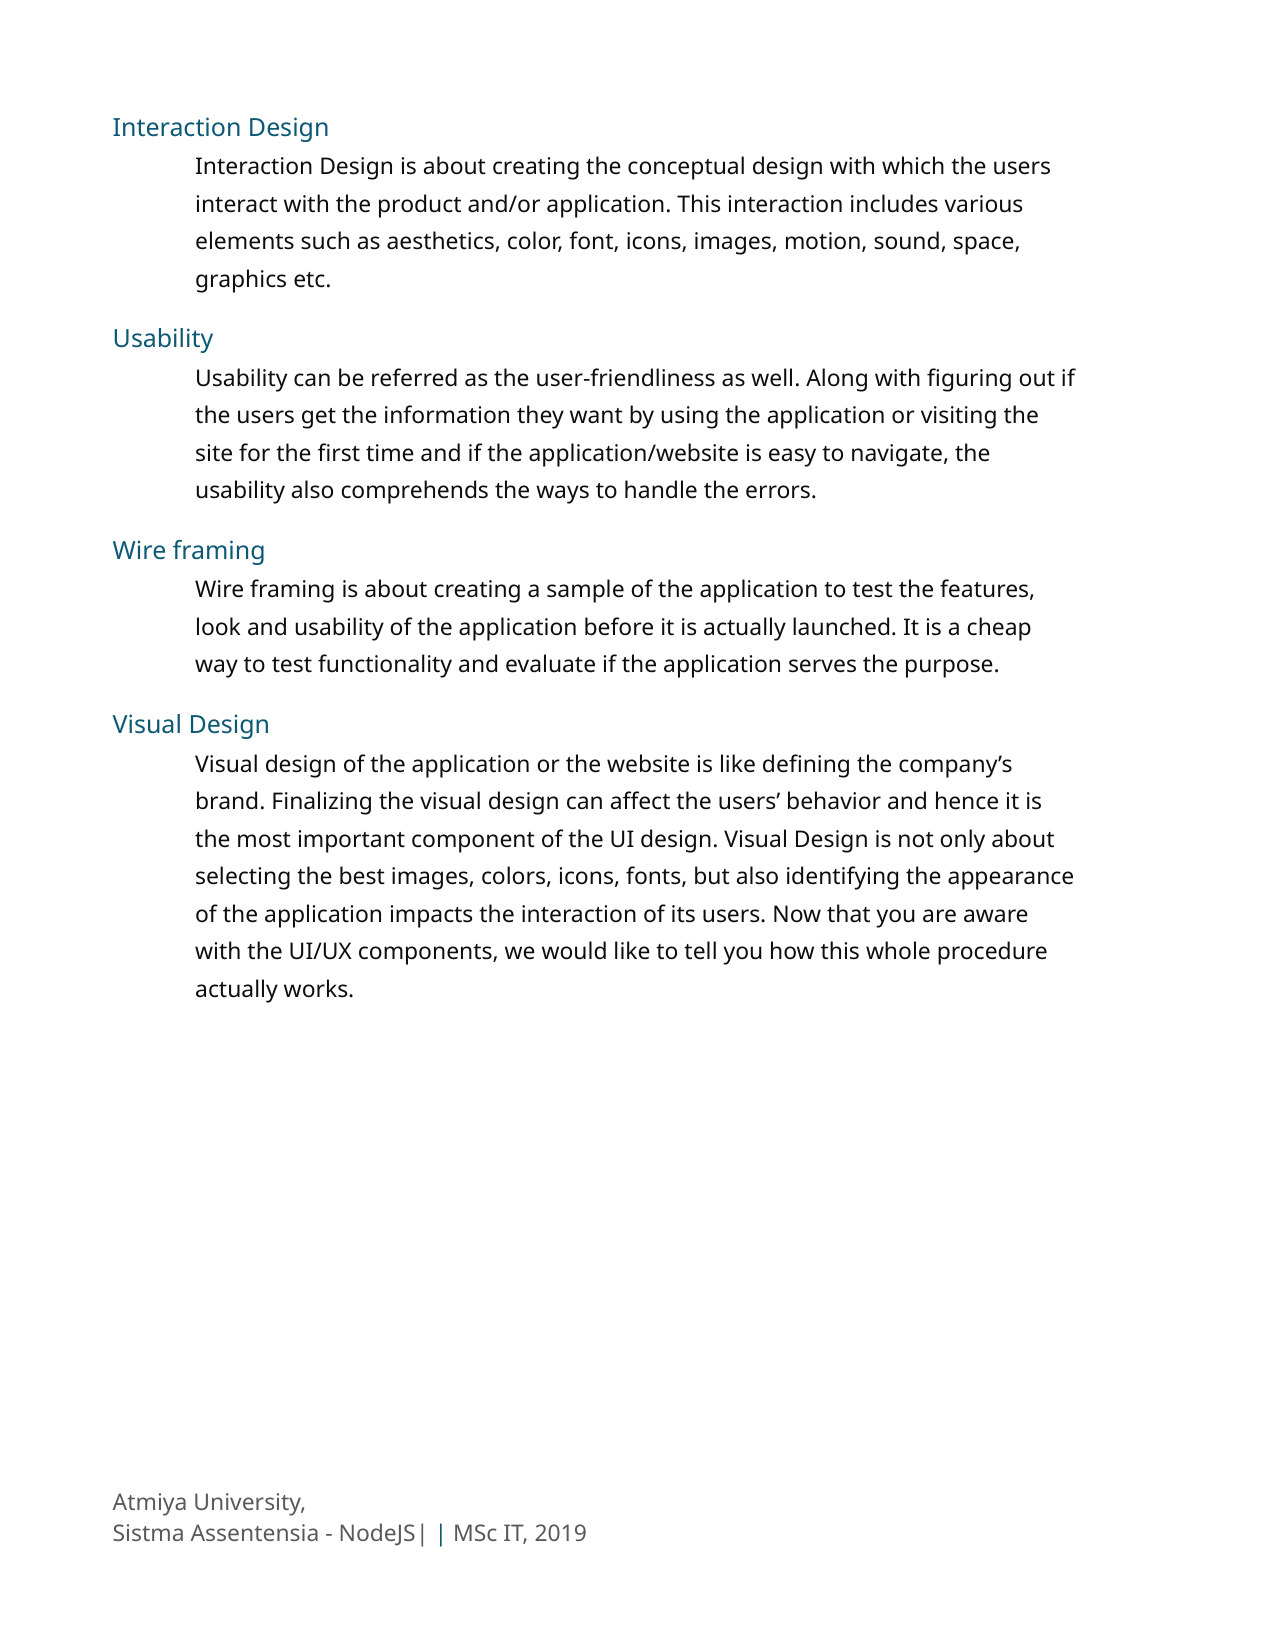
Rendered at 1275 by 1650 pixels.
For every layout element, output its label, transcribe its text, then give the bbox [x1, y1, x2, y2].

text Visual design of the application or the website is like defining the company’s brand. Finalizing the visual design can affect the users’ behavior and hence it is the most important component of the UI design. Visual Design is not only about selecting the best images, colors, icons, fonts, but also identifying the appearance of the application impacts the interaction of its users. Now that you are aware with the UI/UX components, we would like to tell you how this whole procedure actually works. [195, 747, 1080, 1004]
subtitle Wire framing [112, 532, 1080, 567]
text Interaction Design is about creating the conceptual design with which the users interact with the product and/or application. This interaction includes various elements such as aesthetics, color, font, icons, images, motion, sound, space, graphics etc. [195, 150, 1080, 294]
subtitle Visual Design [112, 707, 1080, 741]
text Usability can be referred as the user-friendliness as well. Along with figuring out if the users get the information they want by using the application or visiting the site for the first time and if the application/website is easy to navigate, the usability also comprehends the ways to handle the errors. [195, 362, 1080, 505]
subtitle Usability [112, 321, 1080, 355]
subtitle Interaction Design [112, 109, 1080, 143]
text Wire framing is about creating a sample of the application to test the features, look and usability of the application before it is actually launched. It is a cheap way to test functionality and evaluate if the application serves the purpose. [195, 573, 1080, 679]
